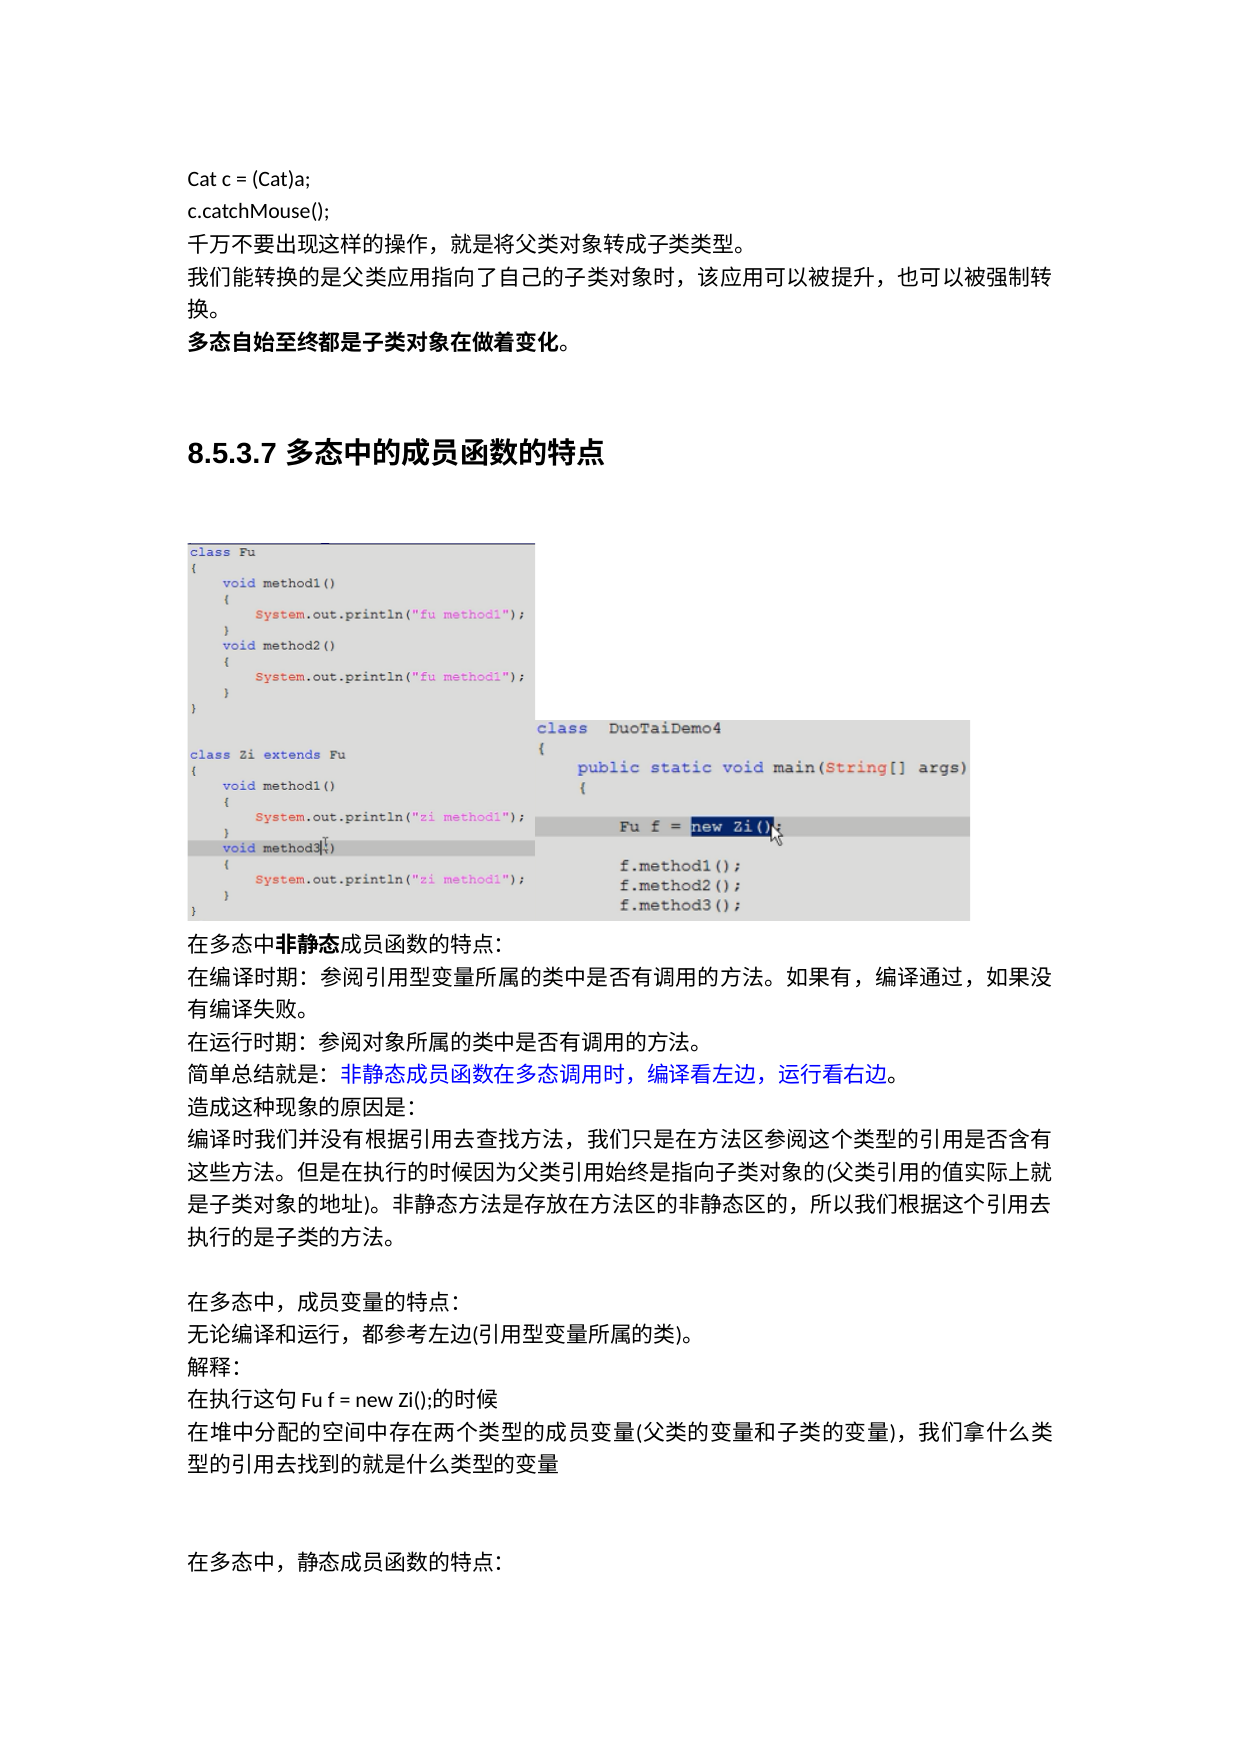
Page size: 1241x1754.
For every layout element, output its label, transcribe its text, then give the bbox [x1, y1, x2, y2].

picture [187, 543, 971, 921]
subtitle 8.5.3.7 多态中的成员函数的特点 [187, 419, 1053, 484]
text 无论编译和运行，都参考左边(引用型变量所属的类)。 [187, 1317, 1053, 1349]
text 在堆中分配的空间中存在两个类型的成员变量(父类的变量和子类的变量)，我们拿什么类型的引用去找到的就是什么类型的变量 [187, 1414, 1053, 1479]
list 我们能转换的是父类应用指向了自己的子类对象时，该应用可以被提升，也可以被强制转换。 [187, 259, 1053, 324]
text 简单总结就是：非静态成员函数在多态调用时，编译看左边，运行看右边。 [187, 1057, 1053, 1089]
text 在运行时期：参阅对象所属的类中是否有调用的方法。 [187, 1024, 1053, 1057]
text 在编译时期：参阅引用型变量所属的类中是否有调用的方法。如果有，编译通过，如果没有编译失败。 [187, 959, 1053, 1024]
text 造成这种现象的原因是： [187, 1089, 1053, 1122]
text 在多态中，静态成员函数的特点： [187, 1544, 1053, 1577]
text 在执行这句Fu f = new Zi();的时候 [187, 1382, 1053, 1414]
list 千万不要出现这样的操作，就是将父类对象转成子类类型。 [187, 227, 1053, 259]
list 多态自始至终都是子类对象在做着变化。 [187, 324, 1053, 357]
text 在多态中，成员变量的特点： [187, 1284, 1053, 1317]
text 在多态中非静态成员函数的特点： [187, 927, 1053, 959]
text 解释： [187, 1349, 1053, 1382]
list c.catchMouse(); [187, 194, 1053, 227]
list Cat c = (Cat)a; [187, 162, 1053, 194]
text 编译时我们并没有根据引用去查找方法，我们只是在方法区参阅这个类型的引用是否含有这些方法。但是在执行的时候因为父类引用始终是指向子类对象的(父类引用的值实际上就是子类对象的地址)。非静态方法是存放在方法区的非静态区的，所以我们根据这个引用去执行的是子类的方法。 [187, 1122, 1053, 1252]
